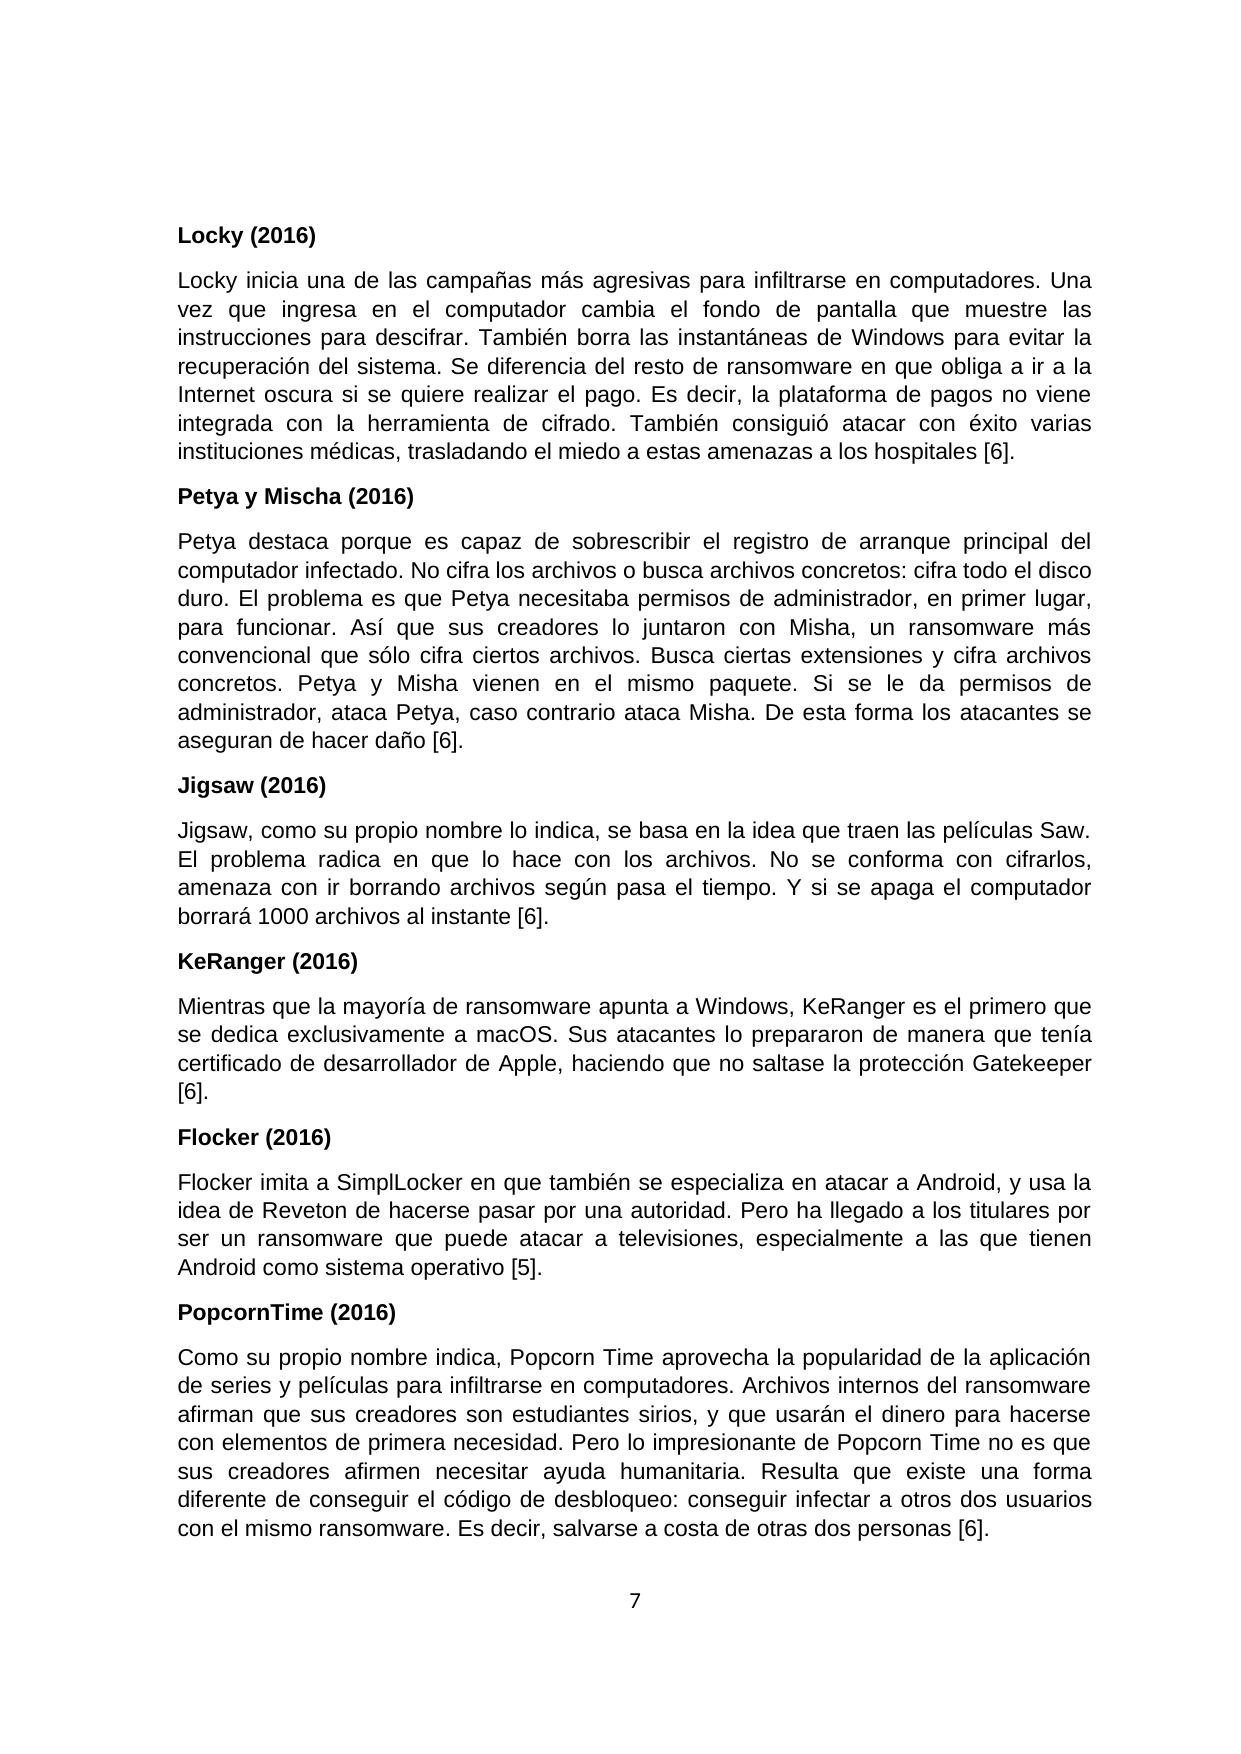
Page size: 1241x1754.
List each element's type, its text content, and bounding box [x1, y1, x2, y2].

text Como su propio nombre indica, Popcorn Time aprovecha la popularidad de la aplicación de series y películas para infiltrarse en computadores. Archivos internos del ransomware afirman que sus creadores son estudiantes sirios, y que usarán el dinero para hacerse con elementos de primera necesidad. Pero lo impresionante de Popcorn Time no es que sus creadores afirmen necesitar ayuda humanitaria. Resulta que existe una forma diferente de conseguir el código de desbloqueo: conseguir infectar a otros dos usuarios con el mismo ransomware. Es decir, salvarse a costa de otras dos personas [6]. [177, 1344, 1092, 1541]
text Petya destaca porque es capaz de sobrescribir el registro de arranque principal del computador infectado. No cifra los archivos o busca archivos concretos: cifra todo el disco duro. El problema es que Petya necesitaba permisos de administrador, en primer lugar, para funcionar. Así que sus creadores lo juntaron con Misha, un ransomware más convencional que sólo cifra ciertos archivos. Busca ciertas extensiones y cifra archivos concretos. Petya y Misha vienen en el mismo paquete. Si se le da permisos de administrador, ataca Petya, caso contrario ataca Misha. De esta forma los atacantes se aseguran de hacer daño [6]. [177, 528, 1092, 754]
text Mientras que la mayoría de ransomware apunta a Windows, KeRanger es el primero que se dedica exclusivamente a macOS. Sus atacantes lo prepararon de manera que tenía certificado de desarrollador de Apple, haciendo que no saltase la protección Gatekeeper [6]. [177, 993, 1092, 1105]
text Jigsaw, como su propio nombre lo indica, se basa en la idea que traen las películas Saw. El problema radica en que lo hace con los archivos. No se conforma con cifrarlos, amenaza con ir borrando archivos según pasa el tiempo. Y si se apaga el computador borrará 1000 archivos al instante [6]. [177, 817, 1092, 929]
text KeRanger (2016) [177, 948, 1092, 974]
text Locky (2016) [177, 222, 1092, 249]
text Flocker (2016) [177, 1123, 1092, 1150]
text Locky inicia una de las campañas más agresivas para infiltrarse en computadores. Una vez que ingresa en el computador cambia el fondo de pantalla que muestre las instrucciones para descifrar. También borra las instantáneas de Windows para evitar la recuperación del sistema. Se diferencia del resto de ransomware en que obliga a ir a la Internet oscura si se quiere realizar el pago. Es decir, la plataforma de pagos no viene integrada con la herramienta de cifrado. También consiguió atacar con éxito varias instituciones médicas, trasladando el miedo a estas amenazas a los hospitales [6]. [177, 267, 1092, 464]
text PopcornTime (2016) [177, 1299, 1092, 1325]
text Flocker imita a SimplLocker en que también se especializa en atacar a Android, y usa la idea de Reveton de hacerse pasar por una autoridad. Pero ha llegado a los titulares por ser un ransomware que puede atacar a televisiones, especialmente a las que tienen Android como sistema operativo [5]. [177, 1168, 1092, 1280]
text Petya y Mischa (2016) [177, 483, 1092, 509]
text Jigsaw (2016) [177, 772, 1092, 799]
